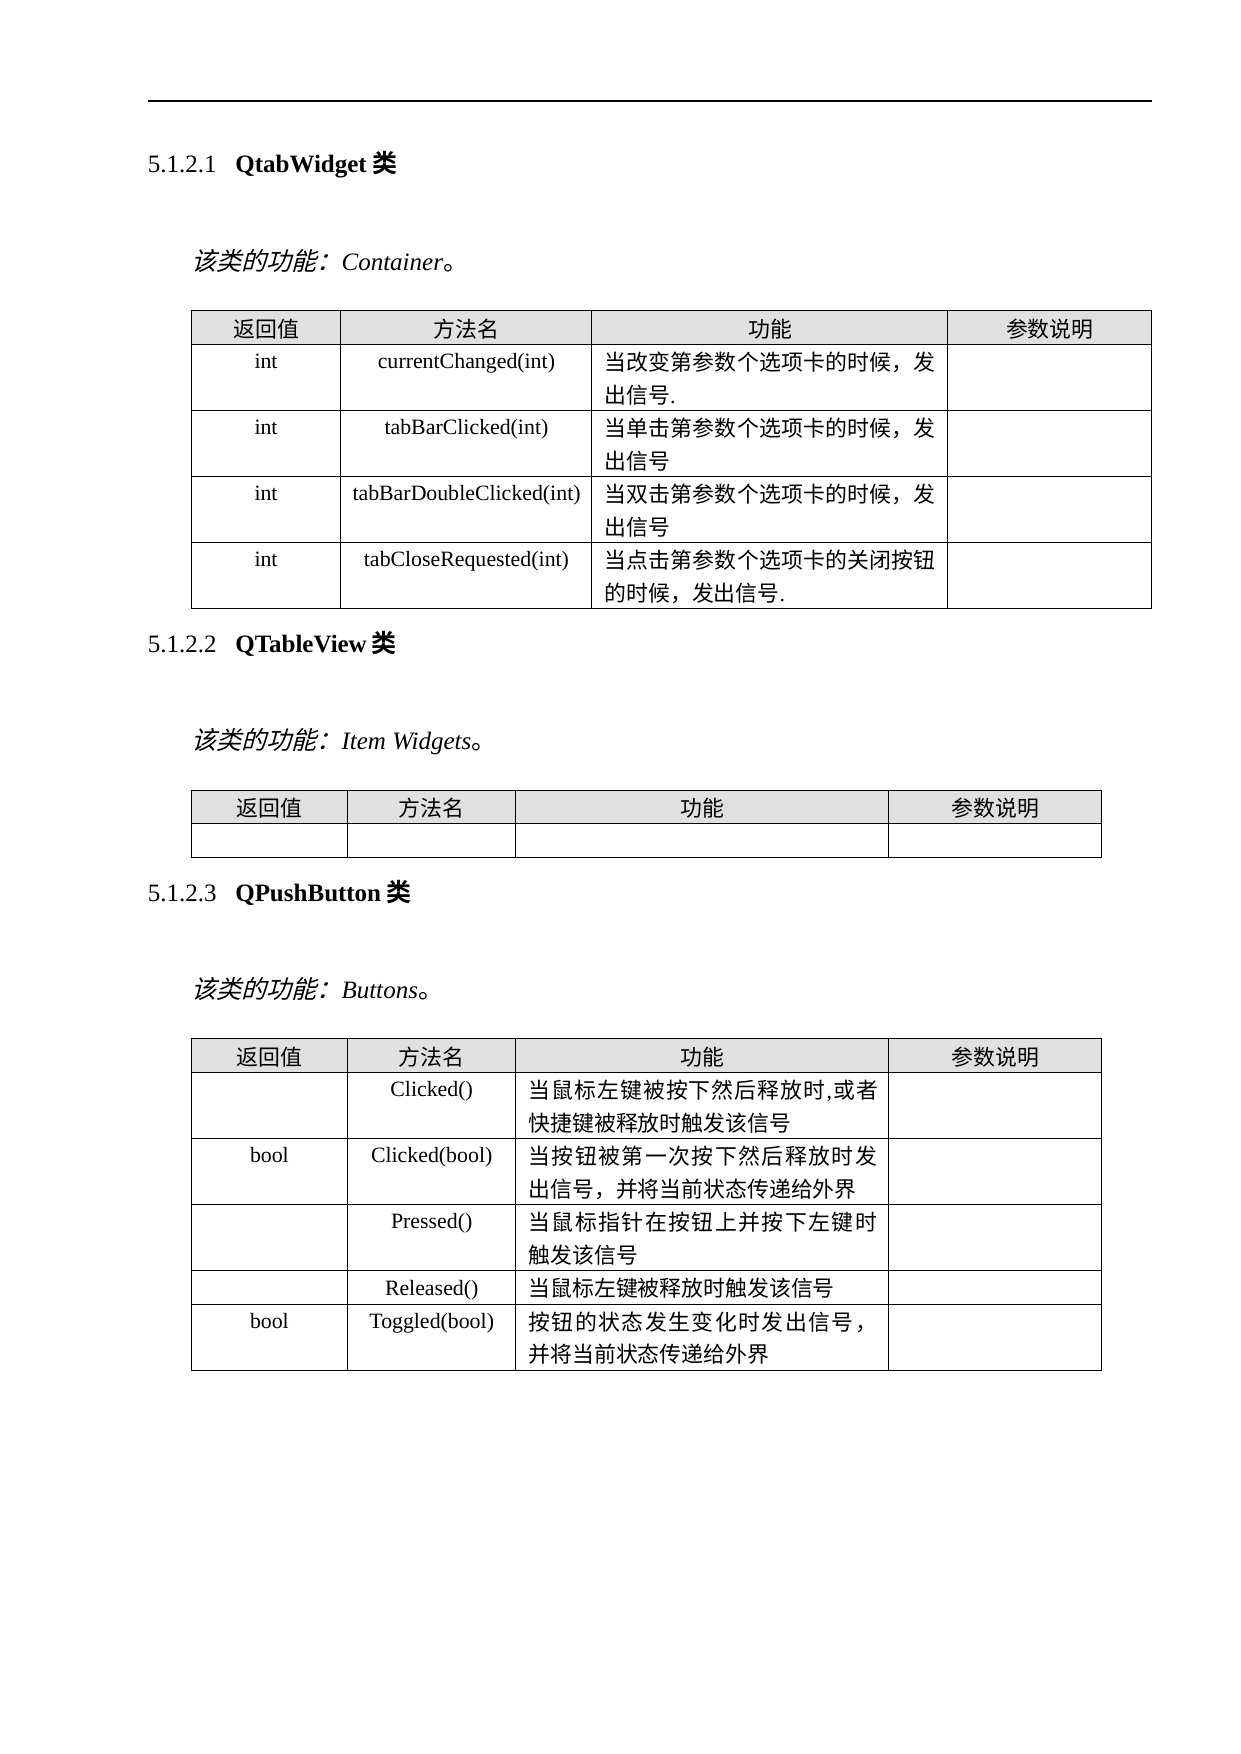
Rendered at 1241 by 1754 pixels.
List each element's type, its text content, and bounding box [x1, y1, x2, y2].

table_cell 当鼠标左键被释放时触发该信号 [516, 1271, 888, 1303]
table_cell Pressed() [348, 1205, 515, 1270]
table_header 返回值 [192, 311, 340, 344]
table_cell currentChanged(int) [341, 345, 591, 410]
table_cell int [192, 477, 340, 542]
table_cell [192, 824, 347, 857]
table_cell Toggled(bool) [348, 1305, 515, 1369]
table_header 返回值 [192, 1039, 347, 1072]
table_cell [889, 1305, 1101, 1369]
table_cell int [192, 411, 340, 476]
table_cell 当鼠标指针在按钮上并按下左键时触发该信号 [516, 1205, 888, 1270]
table_header 功能 [592, 311, 947, 344]
table_cell 按钮的状态发生变化时发出信号，并将当前状态传递给外界 [516, 1305, 888, 1369]
table_cell Released() [348, 1271, 515, 1303]
table_cell 当按钮被第一次按下然后释放时发出信号，并将当前状态传递给外界 [516, 1139, 888, 1204]
subtitle QtabWidget类 该类的功能：Container。 [148, 129, 1152, 292]
table_cell bool [192, 1139, 347, 1204]
table_header 参数说明 [889, 1039, 1101, 1072]
table_header 功能 [516, 1039, 888, 1072]
table_header 方法名 [348, 1039, 515, 1072]
table_cell tabBarDoubleClicked(int) [341, 477, 591, 542]
table_cell [948, 477, 1151, 542]
table_cell 当改变第参数个选项卡的时候，发出信号. [592, 345, 947, 410]
table_cell [192, 1271, 347, 1303]
table_header 参数说明 [948, 311, 1151, 344]
table_cell Clicked() [348, 1073, 515, 1138]
table_header 方法名 [348, 791, 515, 823]
table_cell Clicked(bool) [348, 1139, 515, 1204]
table_cell [948, 411, 1151, 476]
table_cell [948, 345, 1151, 410]
table_cell [889, 1271, 1101, 1303]
subtitle QTableView类 该类的功能：Item Widgets。 [148, 609, 1152, 771]
table_cell [516, 824, 888, 857]
table_cell [889, 1139, 1101, 1204]
table_cell [192, 1205, 347, 1270]
table_header 方法名 [341, 311, 591, 344]
table_cell bool [192, 1305, 347, 1369]
table_cell [889, 1073, 1101, 1138]
table_cell [948, 543, 1151, 608]
table_cell 当单击第参数个选项卡的时候，发出信号 [592, 411, 947, 476]
table_cell [889, 1205, 1101, 1270]
table_cell int [192, 543, 340, 608]
table_cell [192, 1073, 347, 1138]
table_cell [348, 824, 515, 857]
table_header 功能 [516, 791, 888, 823]
table_cell tabBarClicked(int) [341, 411, 591, 476]
table_cell int [192, 345, 340, 410]
table_cell 当点击第参数个选项卡的关闭按钮的时候，发出信号. [592, 543, 947, 608]
table_cell [889, 824, 1101, 857]
table_header 返回值 [192, 791, 347, 823]
table_header 参数说明 [889, 791, 1101, 823]
subtitle QPushButton类 该类的功能：Buttons。 [148, 858, 1152, 1020]
table_cell tabCloseRequested(int) [341, 543, 591, 608]
table_cell 当鼠标左键被按下然后释放时,或者快捷键被释放时触发该信号 [516, 1073, 888, 1138]
table_cell 当双击第参数个选项卡的时候，发出信号 [592, 477, 947, 542]
